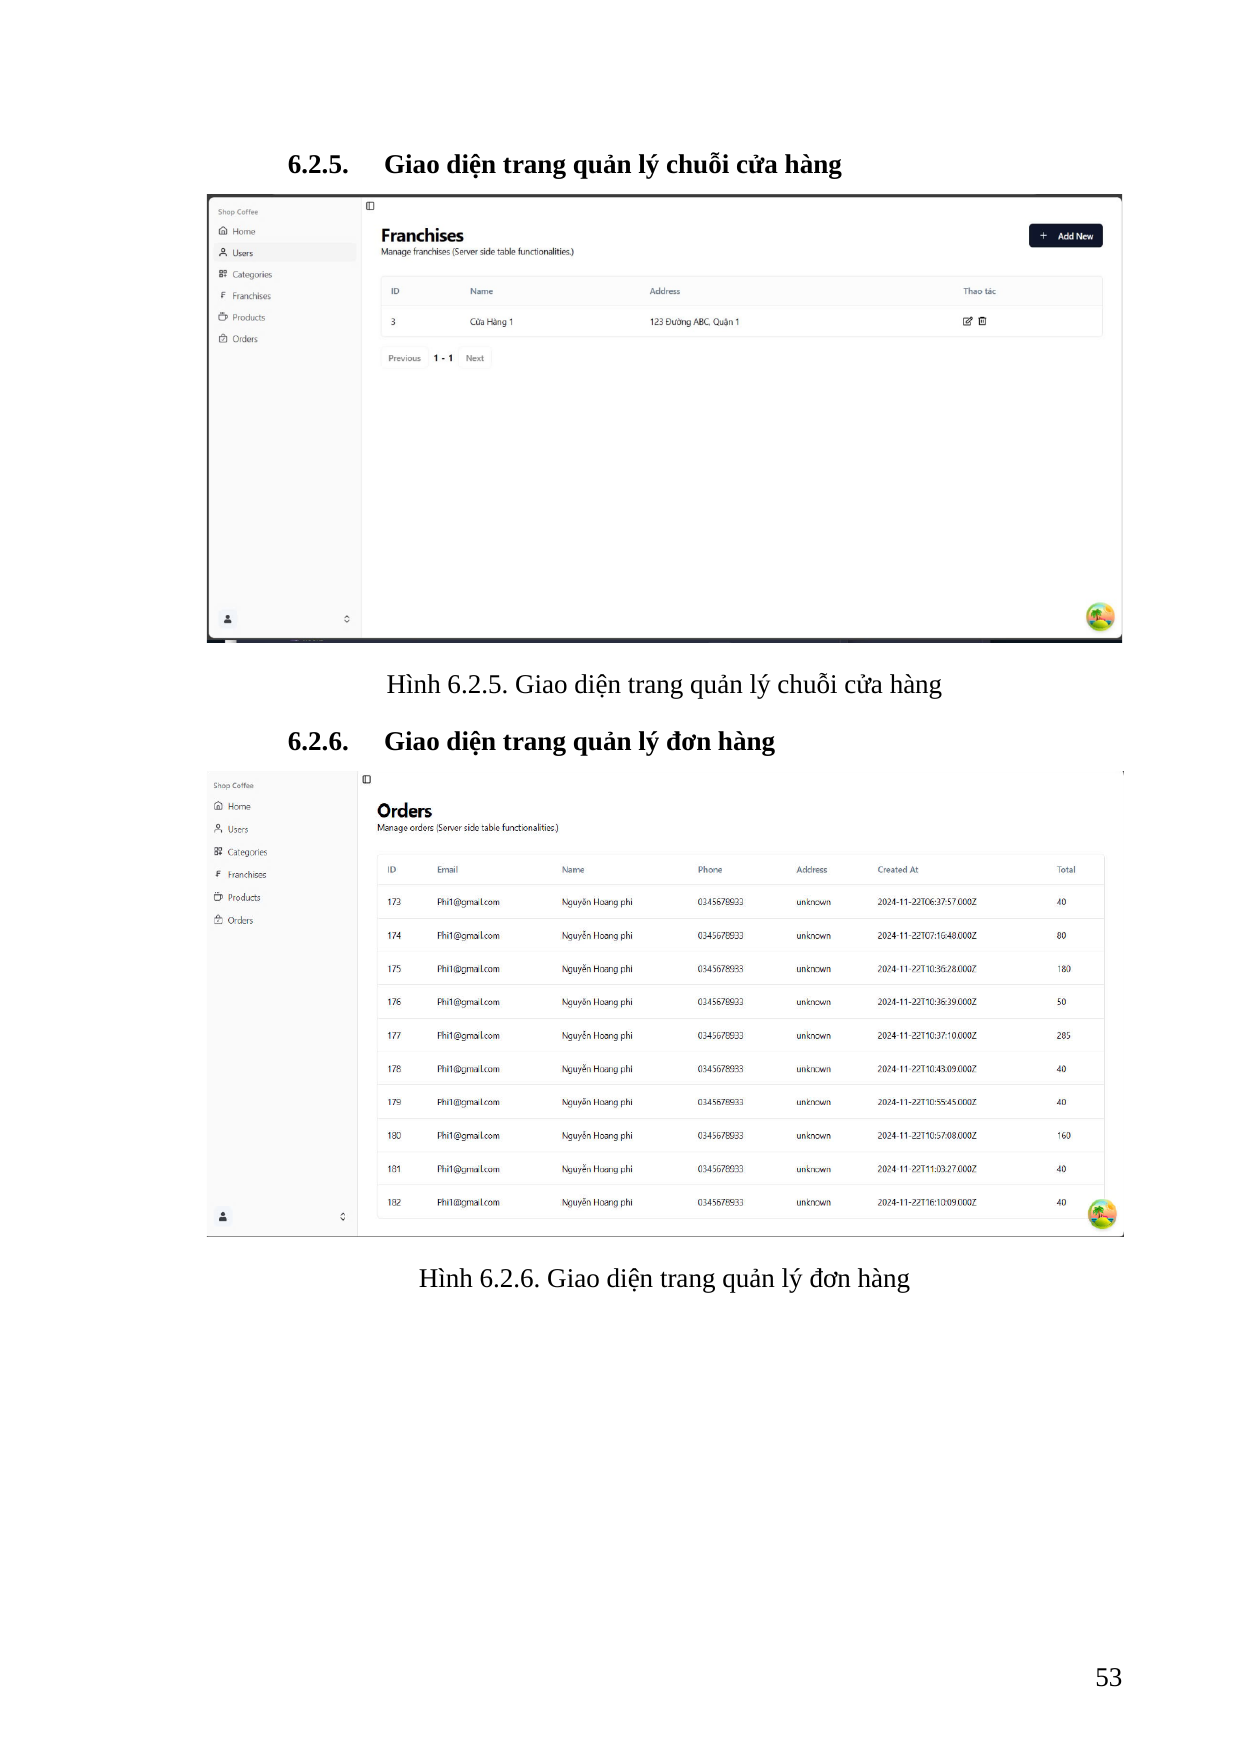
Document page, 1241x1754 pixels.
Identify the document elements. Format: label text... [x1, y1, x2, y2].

text Hình 6.2.6. Giao diện trang quản lý đơn hàng [207, 1262, 1122, 1294]
text Giao diện trang quản lý chuỗi cửa hàng [288, 148, 1122, 179]
text Hình 6.2.5. Giao diện trang quản lý chuỗi cửa hàng [207, 668, 1122, 699]
picture [206, 194, 1123, 643]
text Giao diện trang quản lý đơn hàng [288, 725, 1122, 756]
picture [206, 771, 1124, 1237]
